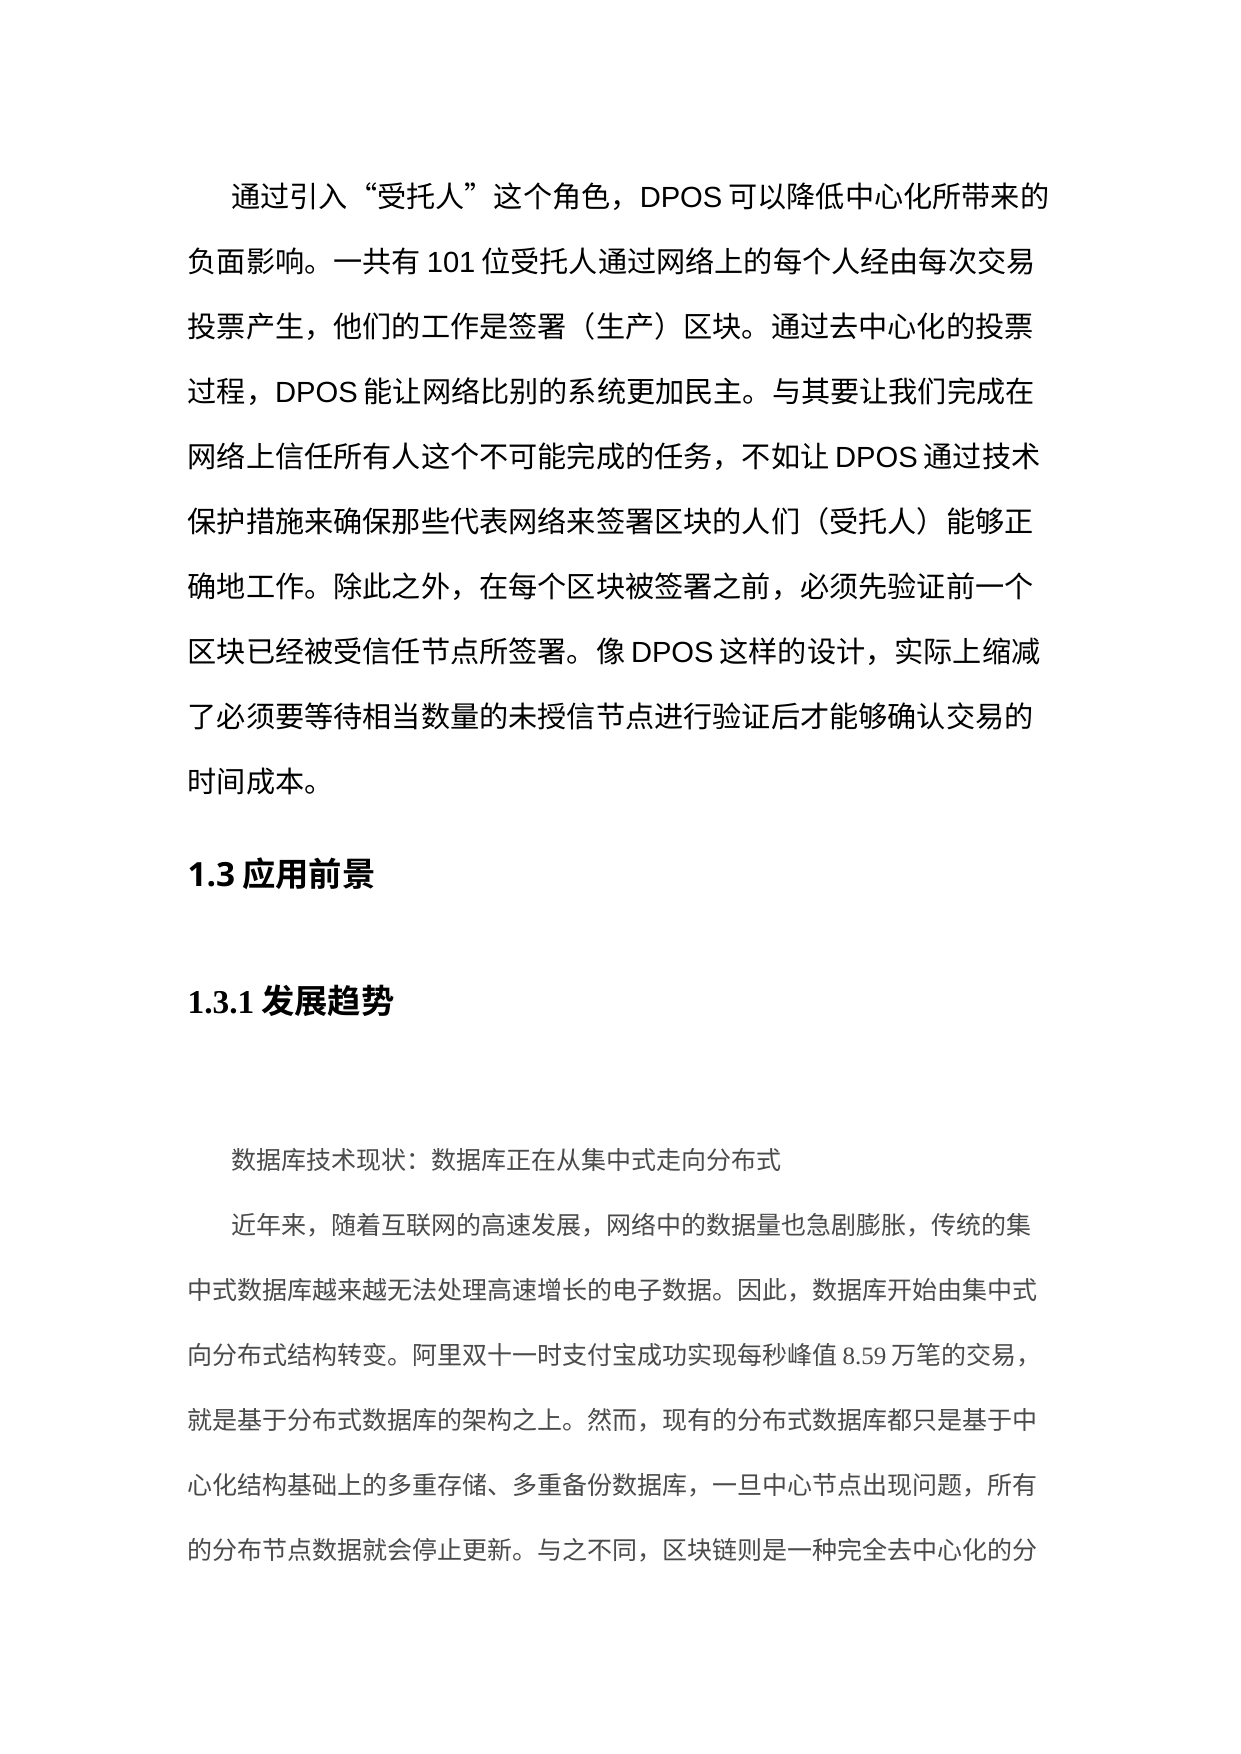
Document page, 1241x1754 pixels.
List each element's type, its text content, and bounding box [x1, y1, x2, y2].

subtitle 1.3.1发展趋势 [187, 966, 1053, 1031]
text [187, 1191, 1053, 1581]
text 数据库技术现状：数据库正在从集中式走向分布式 [187, 1126, 1053, 1191]
subtitle 1.3应用前景 [187, 839, 1053, 904]
text 通过引入“受托人”这个角色，DPOS可以降低中心化所带来的负面影响。一共有101位受托人通过网络上的每个人经由每次交易投票产生，他们的工作是签署（生产）区块。通过去中心化的投票过程，DPOS能让网络比别的系统更加民主。与其要让我们完成在网络上信任所有人这个不可能完成的任务，不如让DPOS通过技术保护措施来确保那些代表网络来签署区块的人们（受托人）能够正确地工作。除此之外，在每个区块被签署之前，必须先验证前一个区块已经被受信任节点所签署。像DPOS这样的设计，实际上缩减了必须要等待相当数量的未授信节点进行验证后才能够确认交易的时间成本。 [187, 162, 1053, 812]
